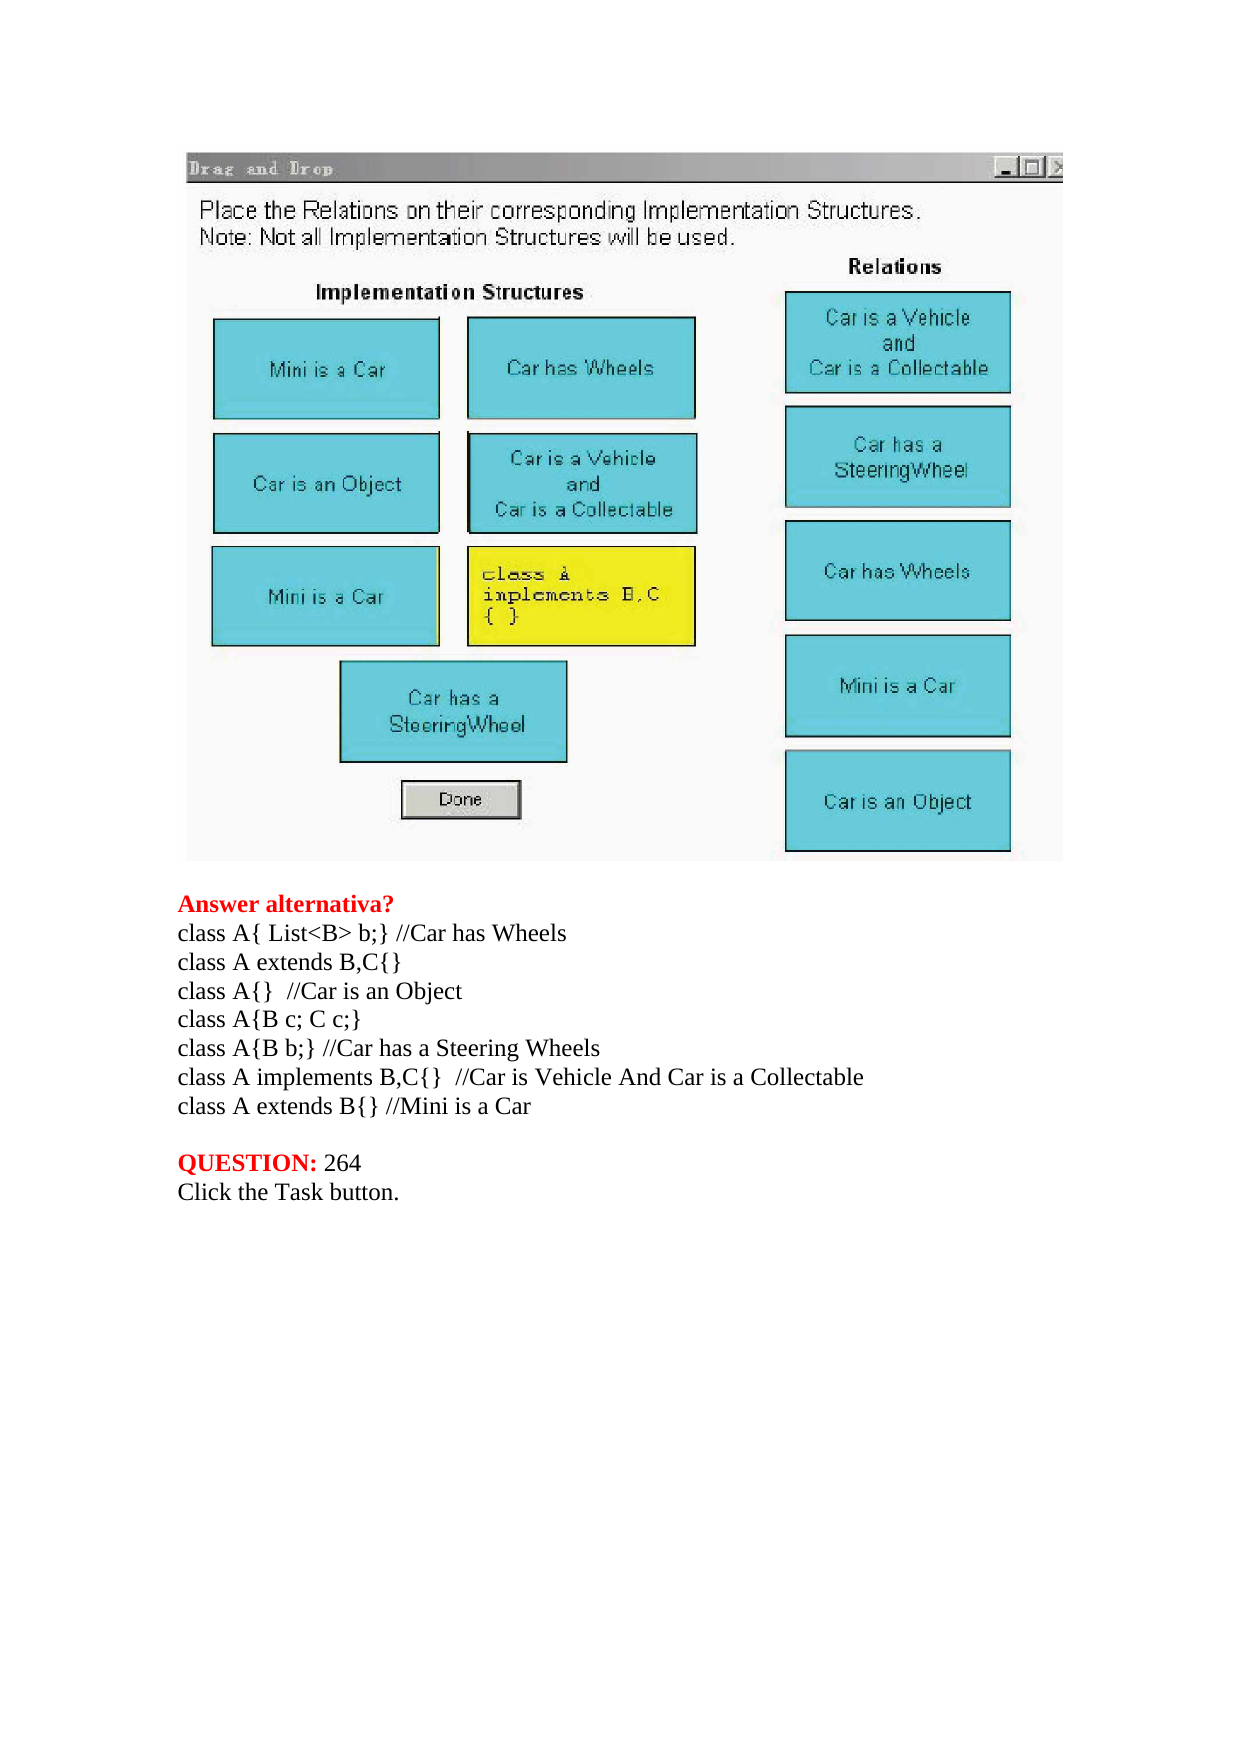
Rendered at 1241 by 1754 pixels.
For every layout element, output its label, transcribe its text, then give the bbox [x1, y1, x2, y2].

text Click the Task button. [177, 1177, 1063, 1206]
text class A extends B{} //Mini is a Car [177, 1091, 1063, 1119]
text Answer alternativa? [177, 889, 1063, 918]
text QUESTION: 264 [177, 1148, 1063, 1177]
text class A{} //Car is an Object [177, 976, 1063, 1004]
text class A{B c; C c;} [177, 1004, 1063, 1033]
text class A extends B,C{} [177, 947, 1063, 976]
text class A{B b;} //Car has a Steering Wheels [177, 1033, 1063, 1062]
text class A{ List<B> b;} //Car has Wheels [177, 918, 1063, 947]
text class A implements B,C{} //Car is Vehicle And Car is a Collectable [177, 1062, 1063, 1091]
